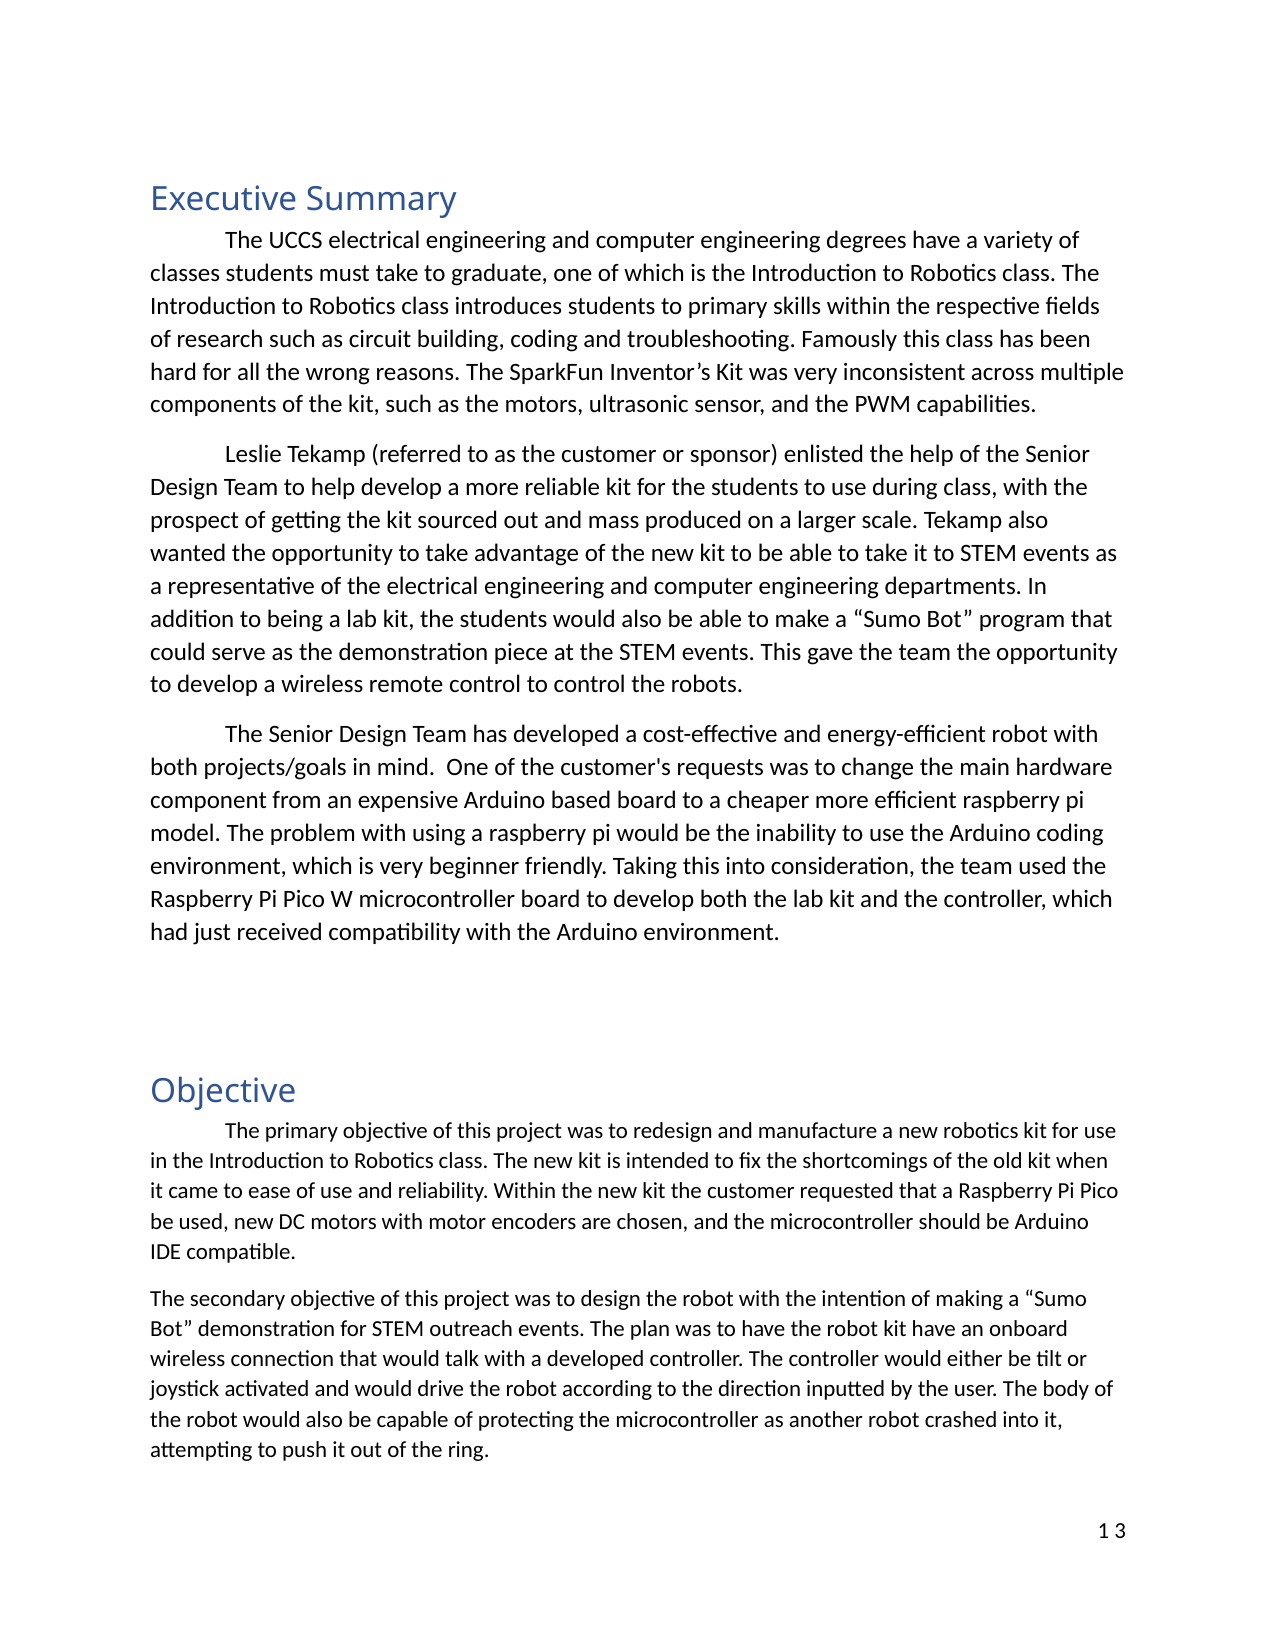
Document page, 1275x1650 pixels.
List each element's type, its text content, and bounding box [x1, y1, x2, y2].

text The UCCS electrical engineering and computer engineering degrees have a variety of classes students must take to graduate, one of which is the Introduction to Robotics class. The Introduction to Robotics class introduces students to primary skills within the respective fields of research such as circuit building, coding and troubleshooting. Famously this class has been hard for all the wrong reasons. The SparkFun Inventor’s Kit was very inconsistent across multiple components of the kit, such as the motors, ultrasonic sensor, and the PWM capabilities. [150, 224, 1125, 419]
text The primary objective of this project was to redesign and manufacture a new robotics kit for use in the Introduction to Robotics class. The new kit is intended to fix the shortcomings of the old kit when it came to ease of use and reliability. Within the new kit the customer requested that a Raspberry Pi Pico be used, new DC motors with motor encoders are chosen, and the microcontroller should be Arduino IDE compatible. [150, 1116, 1125, 1265]
subtitle Objective [150, 1067, 1125, 1113]
subtitle Executive Summary [150, 175, 1125, 220]
text Leslie Tekamp (referred to as the customer or sponsor) enlisted the help of the Senior Design Team to help develop a more reliable kit for the students to use during class, with the prospect of getting the kit sourced out and mass produced on a larger scale. Tekamp also wanted the opportunity to take advantage of the new kit to be able to take it to STEM events as a representative of the electrical engineering and computer engineering departments. In addition to being a lab kit, the students would also be able to make a “Sumo Bot” program that could serve as the demonstration piece at the STEM events. This gave the team the opportunity to develop a wireless remote control to control the robots. [150, 438, 1125, 699]
text The secondary objective of this project was to design the robot with the intention of making a “Sumo Bot” demonstration for STEM outreach events. The plan was to have the robot kit have an onboard wireless connection that would talk with a developed controller. The controller would either be tilt or joystick activated and would drive the robot according to the direction inputted by the user. The body of the robot would also be capable of protecting the microcontroller as another robot crashed into it, attempting to push it out of the ring. [150, 1284, 1125, 1463]
text The Senior Design Team has developed a cost-effective and energy-efficient robot with both projects/goals in mind. One of the customer's requests was to change the main hardware component from an expensive Arduino based board to a cheaper more efficient raspberry pi model. The problem with using a raspberry pi would be the inability to use the Arduino coding environment, which is very beginner friendly. Taking this into consideration, the team used the Raspberry Pi Pico W microcontroller board to develop both the lab kit and the controller, which had just received compatibility with the Arduino environment. [150, 718, 1125, 946]
